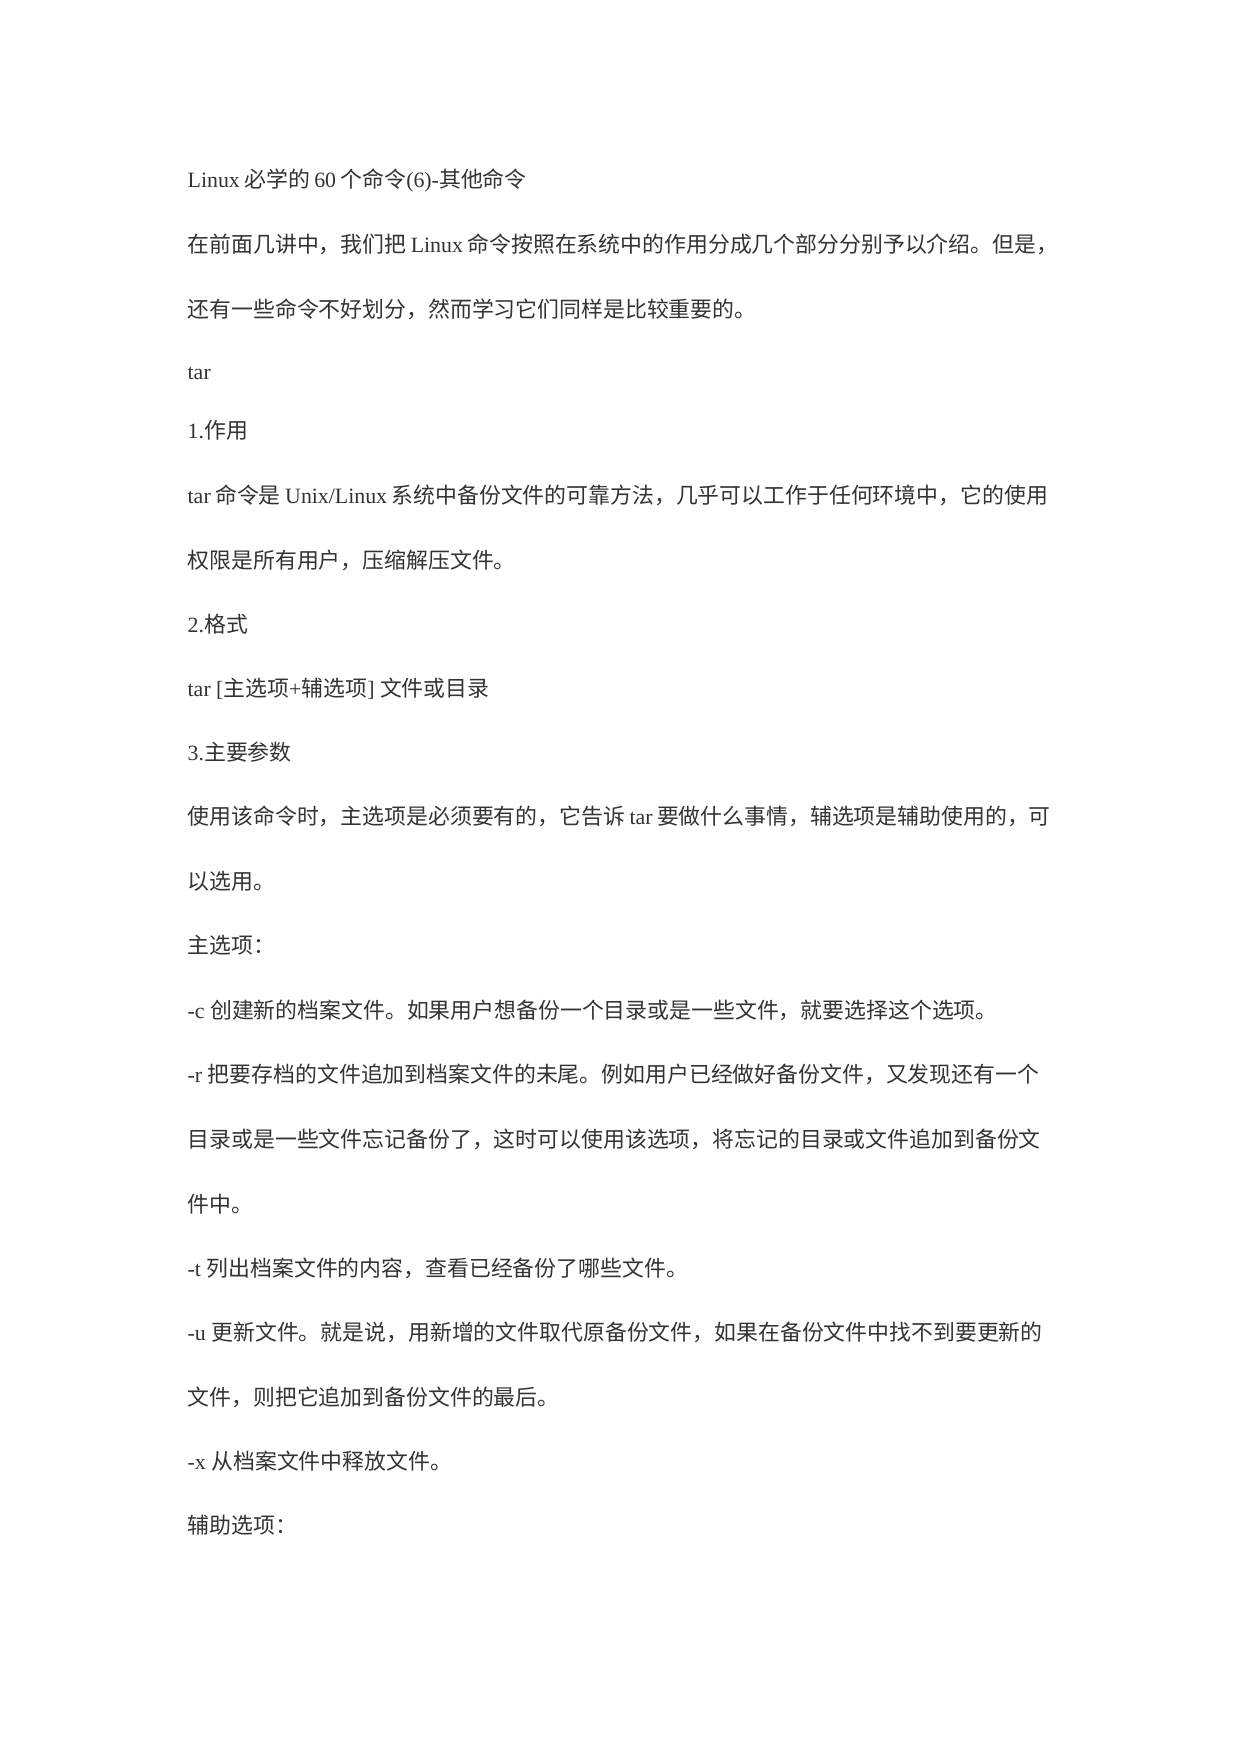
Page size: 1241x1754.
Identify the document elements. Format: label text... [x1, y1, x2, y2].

text tar [主选项+辅选项] 文件或目录 [187, 671, 1053, 703]
text -x 从档案文件中释放文件。 [187, 1444, 1053, 1476]
text 主选项： [187, 928, 1053, 961]
text 使用该命令时，主选项是必须要有的，它告诉tar要做什么事情，辅选项是辅助使用的，可以选用。 [187, 799, 1053, 896]
text -u 更新文件。就是说，用新增的文件取代原备份文件，如果在备份文件中找不到要更新的文件，则把它追加到备份文件的最后。 [187, 1315, 1053, 1412]
text -t 列出档案文件的内容，查看已经备份了哪些文件。 [187, 1251, 1053, 1283]
text 1.作用 [187, 413, 1053, 446]
text tar [187, 355, 1053, 388]
text 3.主要参数 [187, 735, 1053, 767]
text tar命令是Unix/Linux系统中备份文件的可靠方法，几乎可以工作于任何环境中，它的使用权限是所有用户，压缩解压文件。 [187, 477, 1053, 575]
text -c 创建新的档案文件。如果用户想备份一个目录或是一些文件，就要选择这个选项。 [187, 992, 1053, 1025]
text 2.格式 [187, 606, 1053, 639]
text 辅助选项： [187, 1508, 1053, 1541]
text -r 把要存档的文件追加到档案文件的未尾。例如用户已经做好备份文件，又发现还有一个目录或是一些文件忘记备份了，这时可以使用该选项，将忘记的目录或文件追加到备份文件中。 [187, 1056, 1053, 1219]
text 在前面几讲中，我们把Linux命令按照在系统中的作用分成几个部分分别予以介绍。但是，还有一些命令不好划分，然而学习它们同样是比较重要的。 [187, 226, 1053, 324]
text Linux必学的60个命令(6)-其他命令 [187, 162, 1053, 194]
